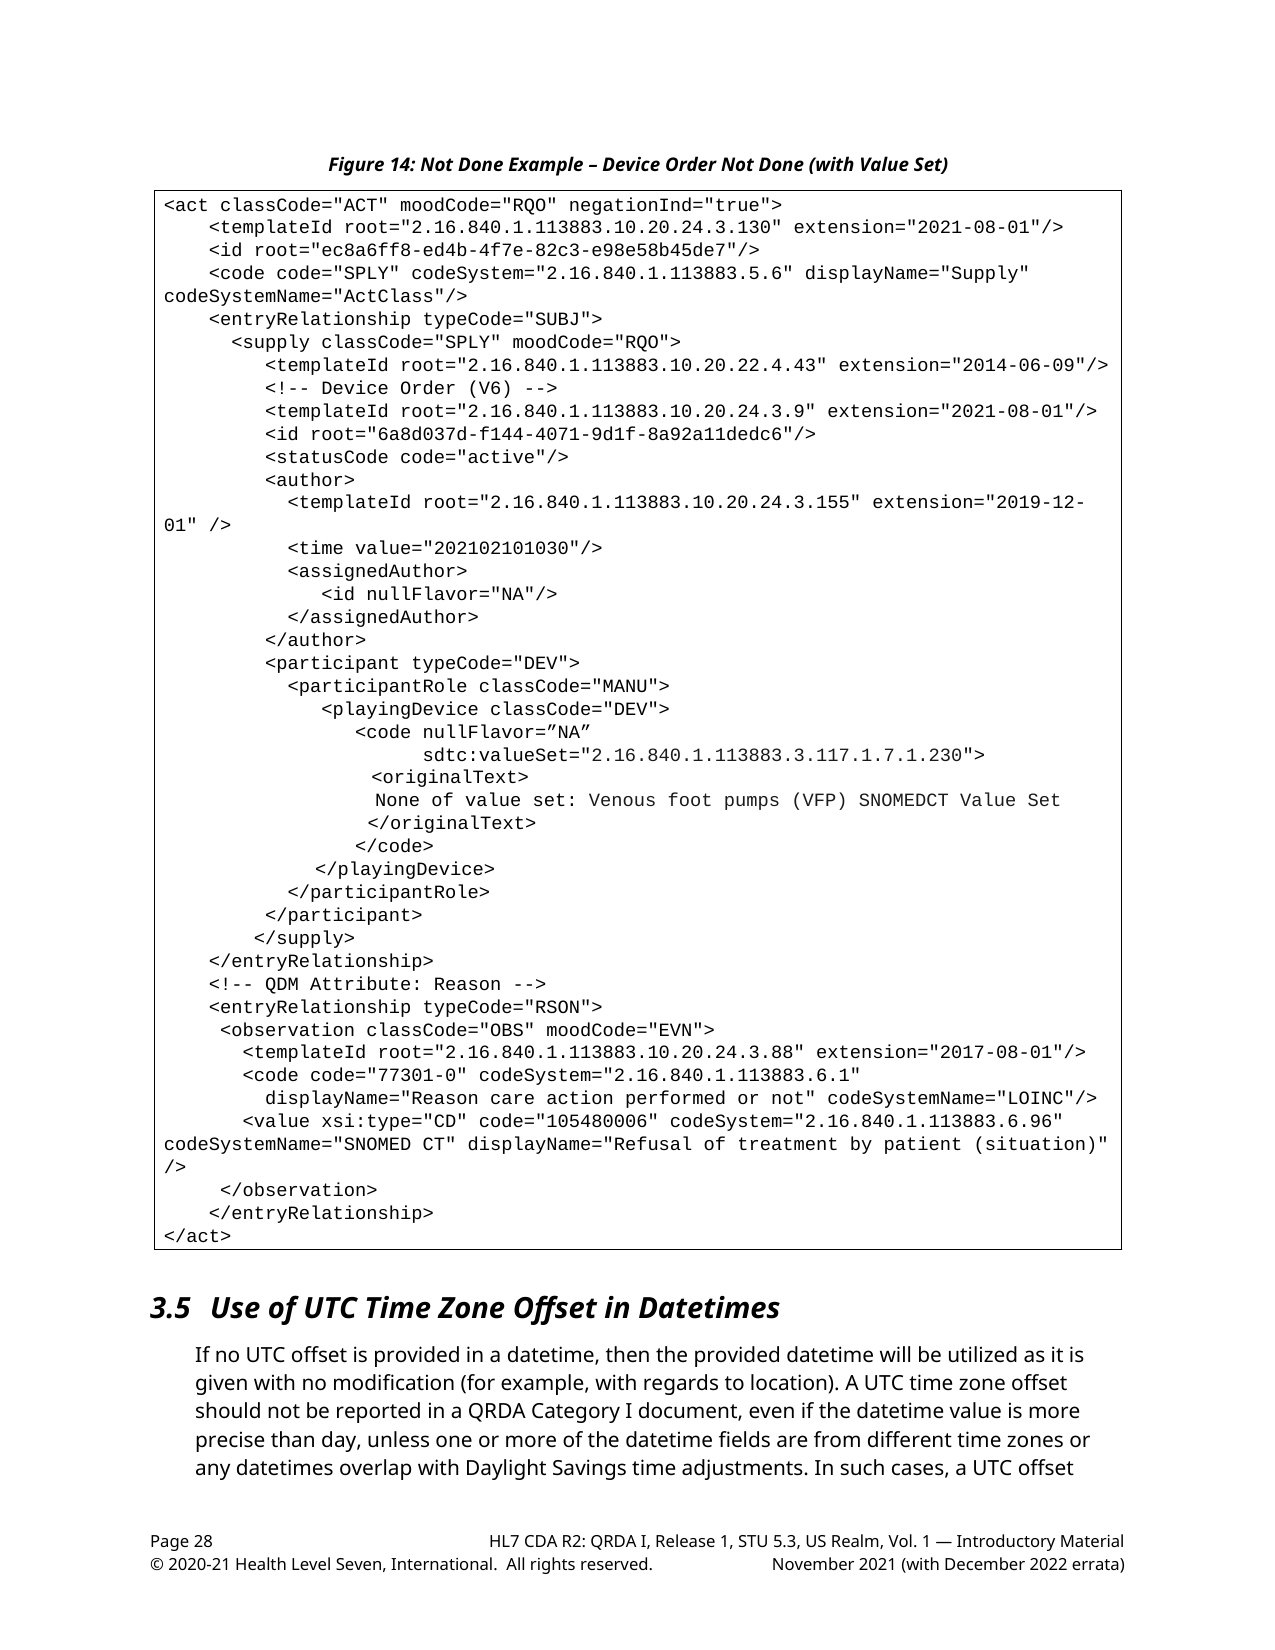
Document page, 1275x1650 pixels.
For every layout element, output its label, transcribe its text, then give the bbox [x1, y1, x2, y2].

text </participantRole> [155, 877, 1121, 900]
text <templateId root="2.16.840.1.113883.10.20.24.3.155" extension="2019-12-01" /> [155, 487, 1121, 533]
text <code nullFlavor=”NA” [155, 717, 1121, 739]
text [195, 1340, 1125, 1482]
text <code code="SPLY" codeSystem="2.16.840.1.113883.5.6" displayName="Supply" codeSystemName="ActClass"/> [155, 258, 1121, 304]
text </playingDevice> [155, 854, 1121, 877]
text <time value="202102101030"/> [155, 533, 1121, 556]
text <participantRole classCode="MANU"> [155, 671, 1121, 694]
text <value xsi:type="CD" code="105480006" codeSystem="2.16.840.1.113883.6.96" codeSystemName="SNOMED CT" displayName="Refusal of treatment by patient (situation)" /> [155, 1106, 1121, 1175]
text sdtc:valueSet="2.16.840.1.113883.3.117.1.7.1.230"> [155, 739, 1121, 762]
text <id nullFlavor="NA"/> [155, 579, 1121, 602]
text displayName="Reason care action performed or not" codeSystemName="LOINC"/> [155, 1083, 1121, 1106]
subtitle Use of UTC Time Zone Offset in Datetimes [150, 1287, 1125, 1327]
text </supply> [155, 923, 1121, 946]
text <code code="77301-0" codeSystem="2.16.840.1.113883.6.1" [155, 1060, 1121, 1083]
text <assignedAuthor> [155, 556, 1121, 579]
text Figure 14: Not Done Example – Device Order Not Done (with Value Set) [163, 150, 1113, 177]
text <id root="6a8d037d-f144-4071-9d1f-8a92a11dedc6"/> [155, 419, 1121, 442]
text <id root="ec8a6ff8-ed4b-4f7e-82c3-e98e58b45de7"/> [155, 235, 1121, 258]
text <templateId root="2.16.840.1.113883.10.20.22.4.43" extension="2014-06-09"/> [155, 350, 1121, 373]
text <originalText> [155, 762, 1121, 785]
text <entryRelationship typeCode="SUBJ"> [155, 304, 1121, 327]
text <supply classCode="SPLY" moodCode="RQO"> [155, 327, 1121, 350]
text <templateId root="2.16.840.1.113883.10.20.24.3.130" extension="2021-08-01"/> [155, 212, 1121, 235]
text <playingDevice classCode="DEV"> [155, 694, 1121, 717]
text <templateId root="2.16.840.1.113883.10.20.24.3.9" extension="2021-08-01"/> [155, 396, 1121, 419]
text <statusCode code="active"/> [155, 442, 1121, 464]
text <entryRelationship typeCode="RSON"> [155, 992, 1121, 1014]
text <observation classCode="OBS" moodCode="EVN"> [155, 1014, 1121, 1037]
text </entryRelationship> [155, 1198, 1121, 1221]
text </assignedAuthor> [155, 602, 1121, 625]
text </originalText> [155, 808, 1121, 831]
text </act> [155, 1221, 1121, 1249]
text <!-- QDM Attribute: Reason --> [155, 969, 1121, 992]
text <participant typeCode="DEV"> [155, 648, 1121, 671]
text </observation> [155, 1175, 1121, 1198]
text <templateId root="2.16.840.1.113883.10.20.24.3.88" extension="2017-08-01"/> [155, 1037, 1121, 1060]
text </participant> [155, 900, 1121, 923]
text </code> [155, 831, 1121, 854]
text </author> [155, 625, 1121, 648]
text None of value set: Venous foot pumps (VFP) SNOMEDCT Value Set [155, 785, 1121, 808]
text <act classCode="ACT" moodCode="RQO" negationInd="true"> [155, 191, 1121, 212]
text </entryRelationship> [155, 946, 1121, 969]
text <author> [155, 464, 1121, 487]
text <!-- Device Order (V6) --> [155, 373, 1121, 396]
